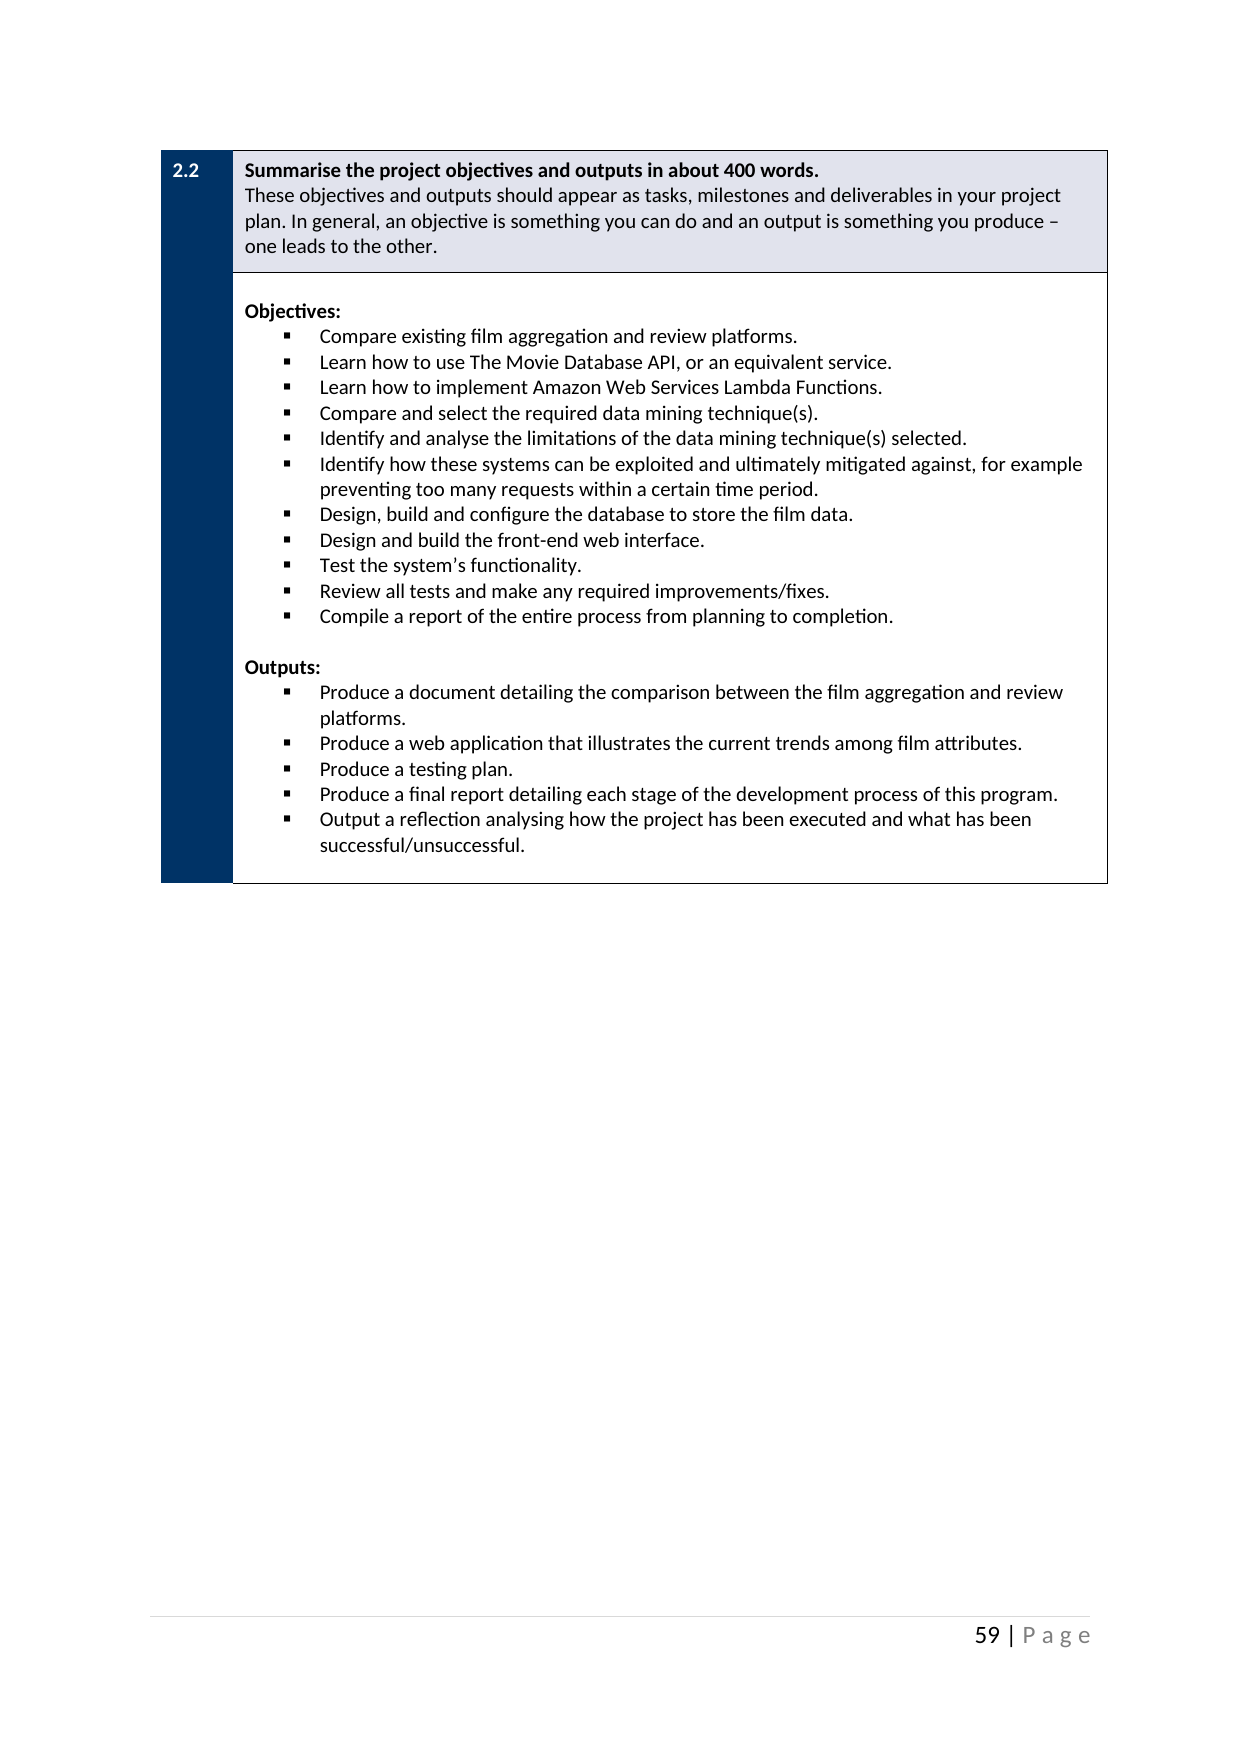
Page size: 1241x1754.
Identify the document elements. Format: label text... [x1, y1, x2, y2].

table_cell [161, 272, 233, 883]
table_cell Objectives: Compare existing film aggregation and review platforms. Learn how to use The Movie Database API, or an equivalent service. Learn how to implement Amazon Web Services Lambda Functions. Compare and select the required data mining technique(s). Identify and analyse the limitations of the data mining technique(s) selected. Identify how these systems can be exploited and ultimately mitigated against, for example preventing too many requests within a certain time period. Design, build and configure the database to store the film data. Design and build the front-end web interface. Test the system’s functionality. Review all tests and make any required improvements/fixes. Compile a report of the entire process from planning to completion. Outputs: Produce a document detailing the comparison between the film aggregation and review platforms. Produce a web application that illustrates the current trends among film attributes. Produce a testing plan. Produce a final report detailing each stage of the development process of this program. Output a reflection analysing how the project has been executed and what has been successful/unsuccessful. [233, 273, 1107, 883]
table_header 2.2 [161, 150, 233, 272]
table_header Summarise the project objectives and outputs in about 400 words. These objectives and outputs should appear as tasks, milestones and deliverables in your project plan. In general, an objective is something you can do and an output is something you produce – one leads to the other. [233, 151, 1107, 272]
